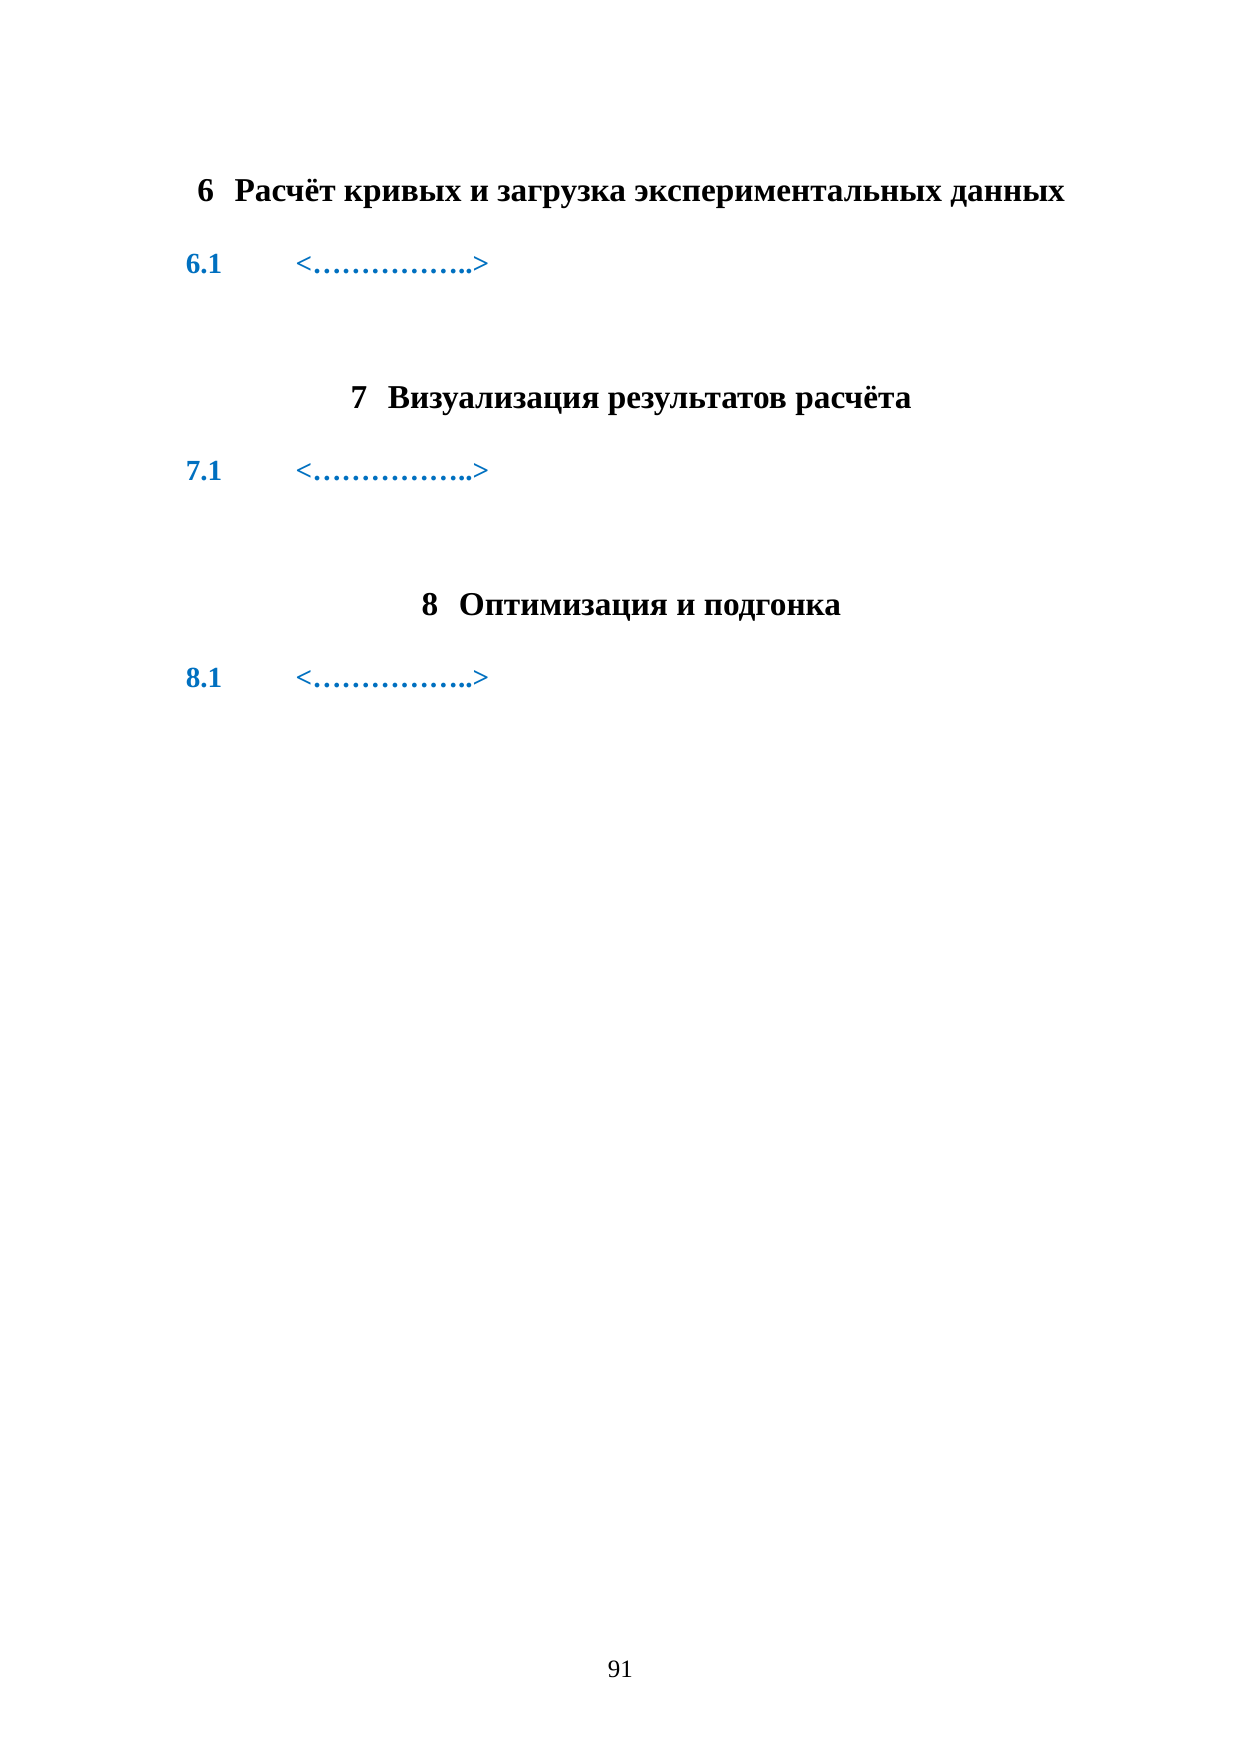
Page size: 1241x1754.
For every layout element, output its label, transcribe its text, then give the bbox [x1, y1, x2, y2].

subtitle <……………..> [155, 453, 1093, 487]
subtitle <……………..> [155, 246, 1093, 280]
subtitle Расчёт кривых и загрузка экспериментальных данных [178, 170, 1093, 209]
subtitle Оптимизация и подгонка [178, 584, 1093, 623]
subtitle <……………..> [155, 660, 1093, 694]
subtitle Визуализация результатов расчёта [178, 377, 1093, 416]
